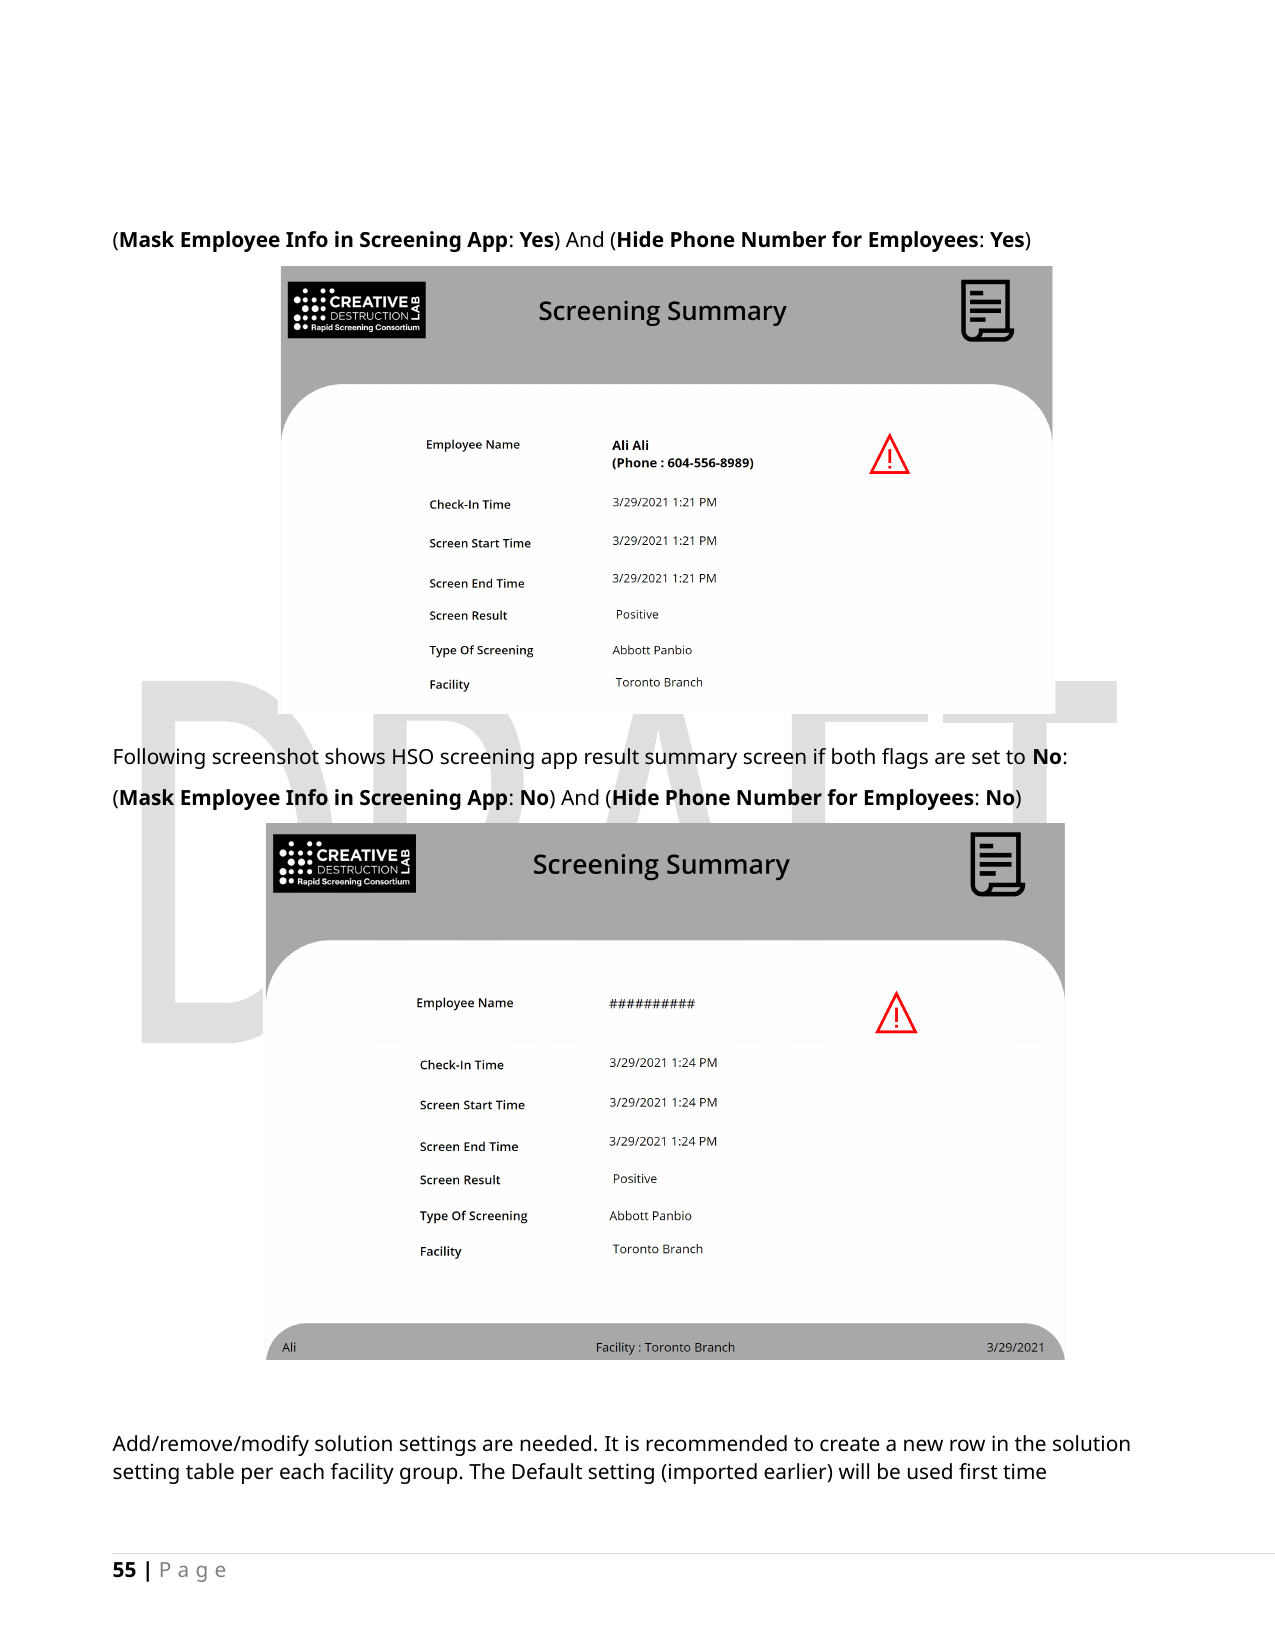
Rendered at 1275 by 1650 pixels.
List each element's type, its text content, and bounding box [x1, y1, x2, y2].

text (Mask Employee Info in Screening App: No) And (Hide Phone Number for Employees: No) [112, 783, 1146, 811]
picture [277, 266, 1056, 714]
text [112, 1429, 1146, 1486]
text (Mask Employee Info in Screening App: Yes) And (Hide Phone Number for Employees: Yes) [112, 225, 1146, 253]
picture [262, 823, 1071, 1360]
text Following screenshot shows HSO screening app result summary screen if both flags are set to No: [112, 742, 1146, 771]
